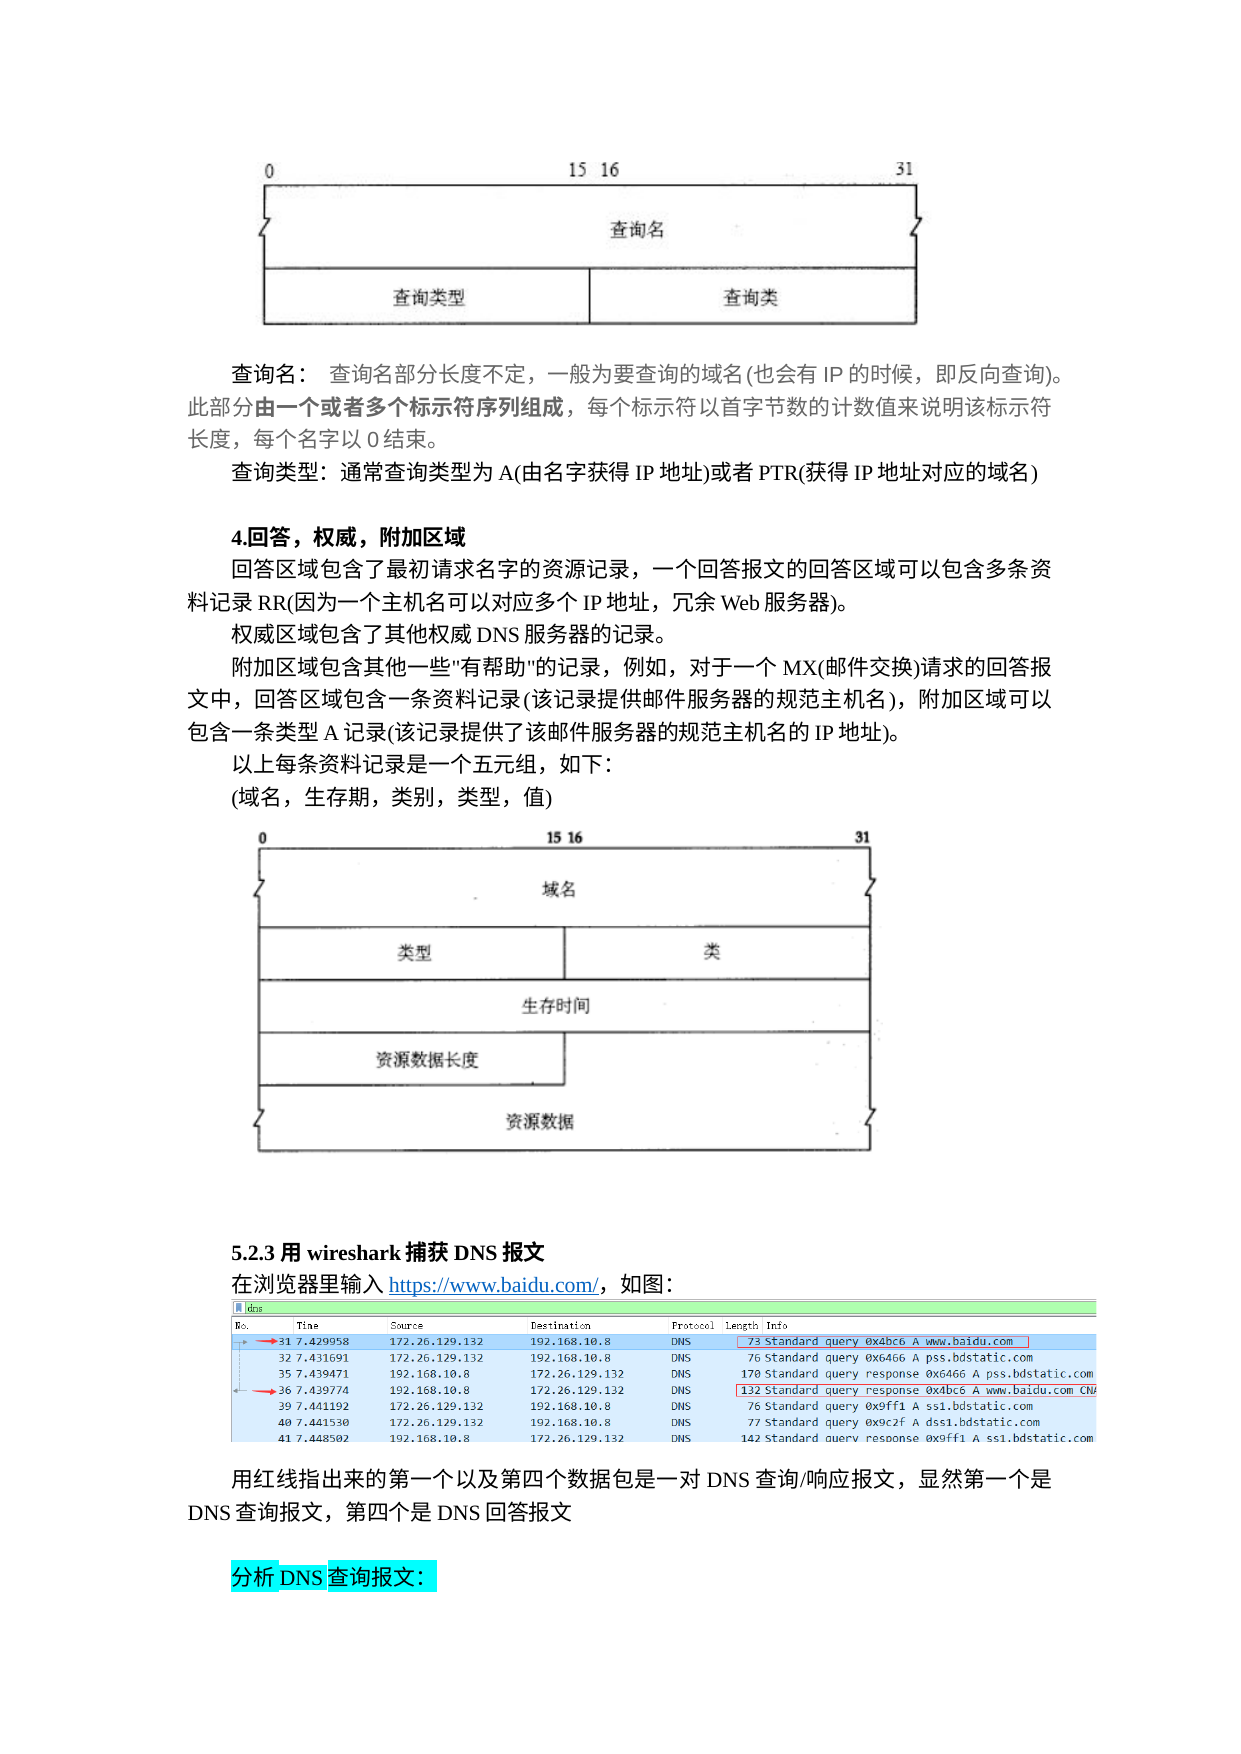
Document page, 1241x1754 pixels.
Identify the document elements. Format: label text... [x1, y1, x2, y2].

picture [231, 1299, 1097, 1442]
text (域名，生存期，类别，类型，值) [187, 779, 1053, 812]
text 在浏览器里输入https://www.baidu.com/，如图： [187, 1267, 1053, 1299]
text 回答区域包含了最初请求名字的资源记录，一个回答报文的回答区域可以包含多条资料记录RR(因为一个主机名可以对应多个IP地址，冗余Web服务器)。 [187, 552, 1053, 617]
text 用红线指出来的第一个以及第四个数据包是一对DNS查询/响应报文，显然第一个是DNS查询报文，第四个是DNS回答报文 [187, 1462, 1053, 1527]
text 以上每条资料记录是一个五元组，如下： [187, 747, 1053, 779]
text 查询类型：通常查询类型为A(由名字获得IP地址)或者PTR(获得IP地址对应的域名) [187, 454, 1053, 487]
text 查询名： 查询名部分长度不定，一般为要查询的域名(也会有IP的时候，即反向查询)。此部分由一个或者多个标示符序列组成，每个标示符以首字节数的计数值来说明该标示符长度，每个名字以0结束。 [187, 357, 1053, 454]
text 4.回答，权威，附加区域 [187, 519, 1053, 552]
text 分析DNS查询报文： [187, 1559, 1053, 1592]
picture [231, 812, 918, 1182]
text 附加区域包含其他一些"有帮助"的记录，例如，对于一个MX(邮件交换)请求的回答报文中，回答区域包含一条资料记录(该记录提供邮件服务器的规范主机名)，附加区域可以包含一条类型A记录(该记录提供了该邮件服务器的规范主机名的IP地址)。 [187, 649, 1053, 747]
text 5.2.3 用wireshark捕获DNS报文 [187, 1234, 1053, 1267]
picture [231, 162, 940, 330]
text 权威区域包含了其他权威DNS服务器的记录。 [187, 617, 1053, 649]
